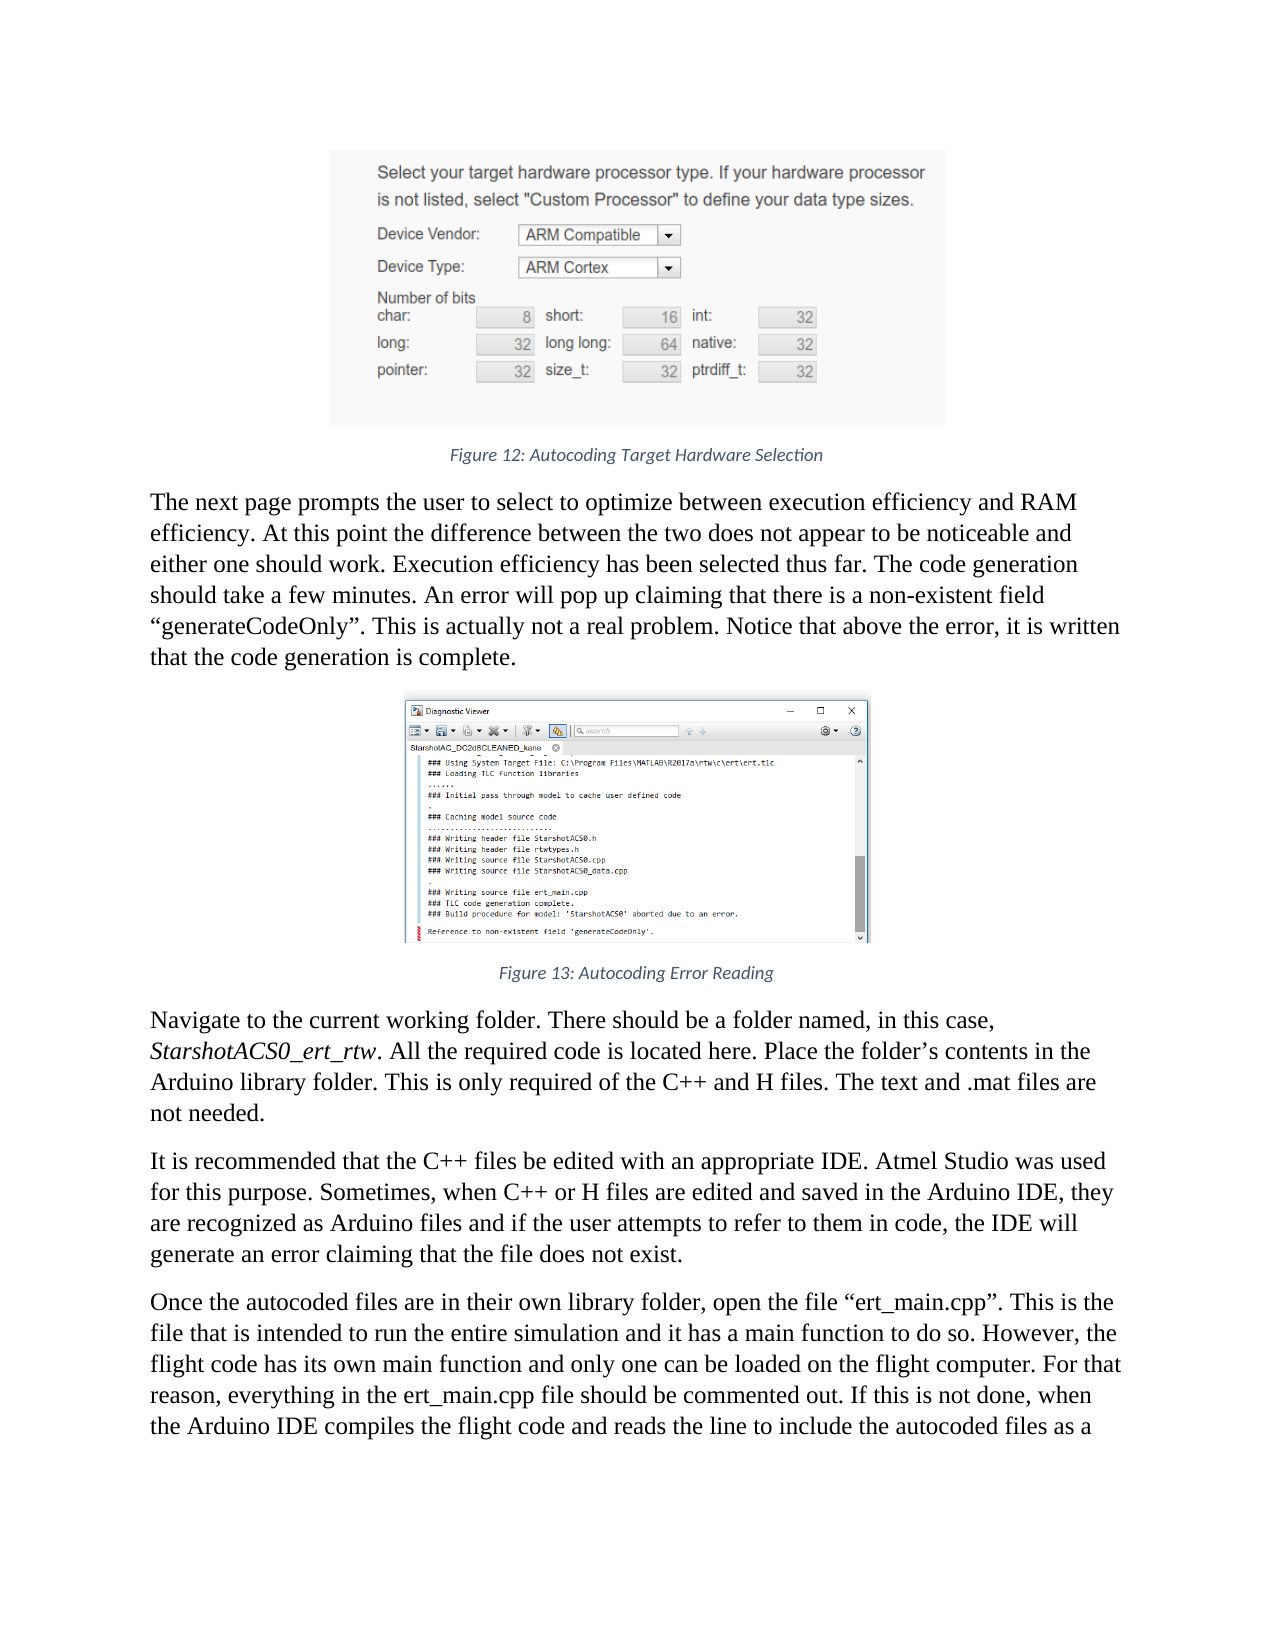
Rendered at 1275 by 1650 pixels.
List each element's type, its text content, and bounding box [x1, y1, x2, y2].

text The next page prompts the user to select to optimize between execution efficiency and RAM efficiency. At this point the difference between the two does not appear to be noticeable and either one should work. Execution efficiency has been selected thus far. The code generation should take a few minutes. An error will pop up claiming that there is a non-existent field “generateCodeOnly”. This is actually not a real problem. Notice that above the error, it is written that the code generation is complete. [150, 487, 1125, 671]
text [150, 1287, 1125, 1439]
text Navigate to the current working folder. There should be a folder named, in this case, StarshotACS0_ert_rtw. All the required code is located here. Place the folder’s contents in the Arduino library folder. This is only required of the C++ and H files. The text and .mat files are not needed. [150, 1005, 1125, 1127]
text It is recommended that the C++ files be edited with an appropriate IDE. Atmel Studio was used for this purpose. Sometimes, when C++ or H files are edited and saved in the Arduino IDE, they are recognized as Arduino files and if the user attempts to refer to them in code, the IDE will generate an error claiming that the file does not exist. [150, 1146, 1125, 1268]
picture [329, 150, 946, 425]
picture [404, 690, 872, 943]
